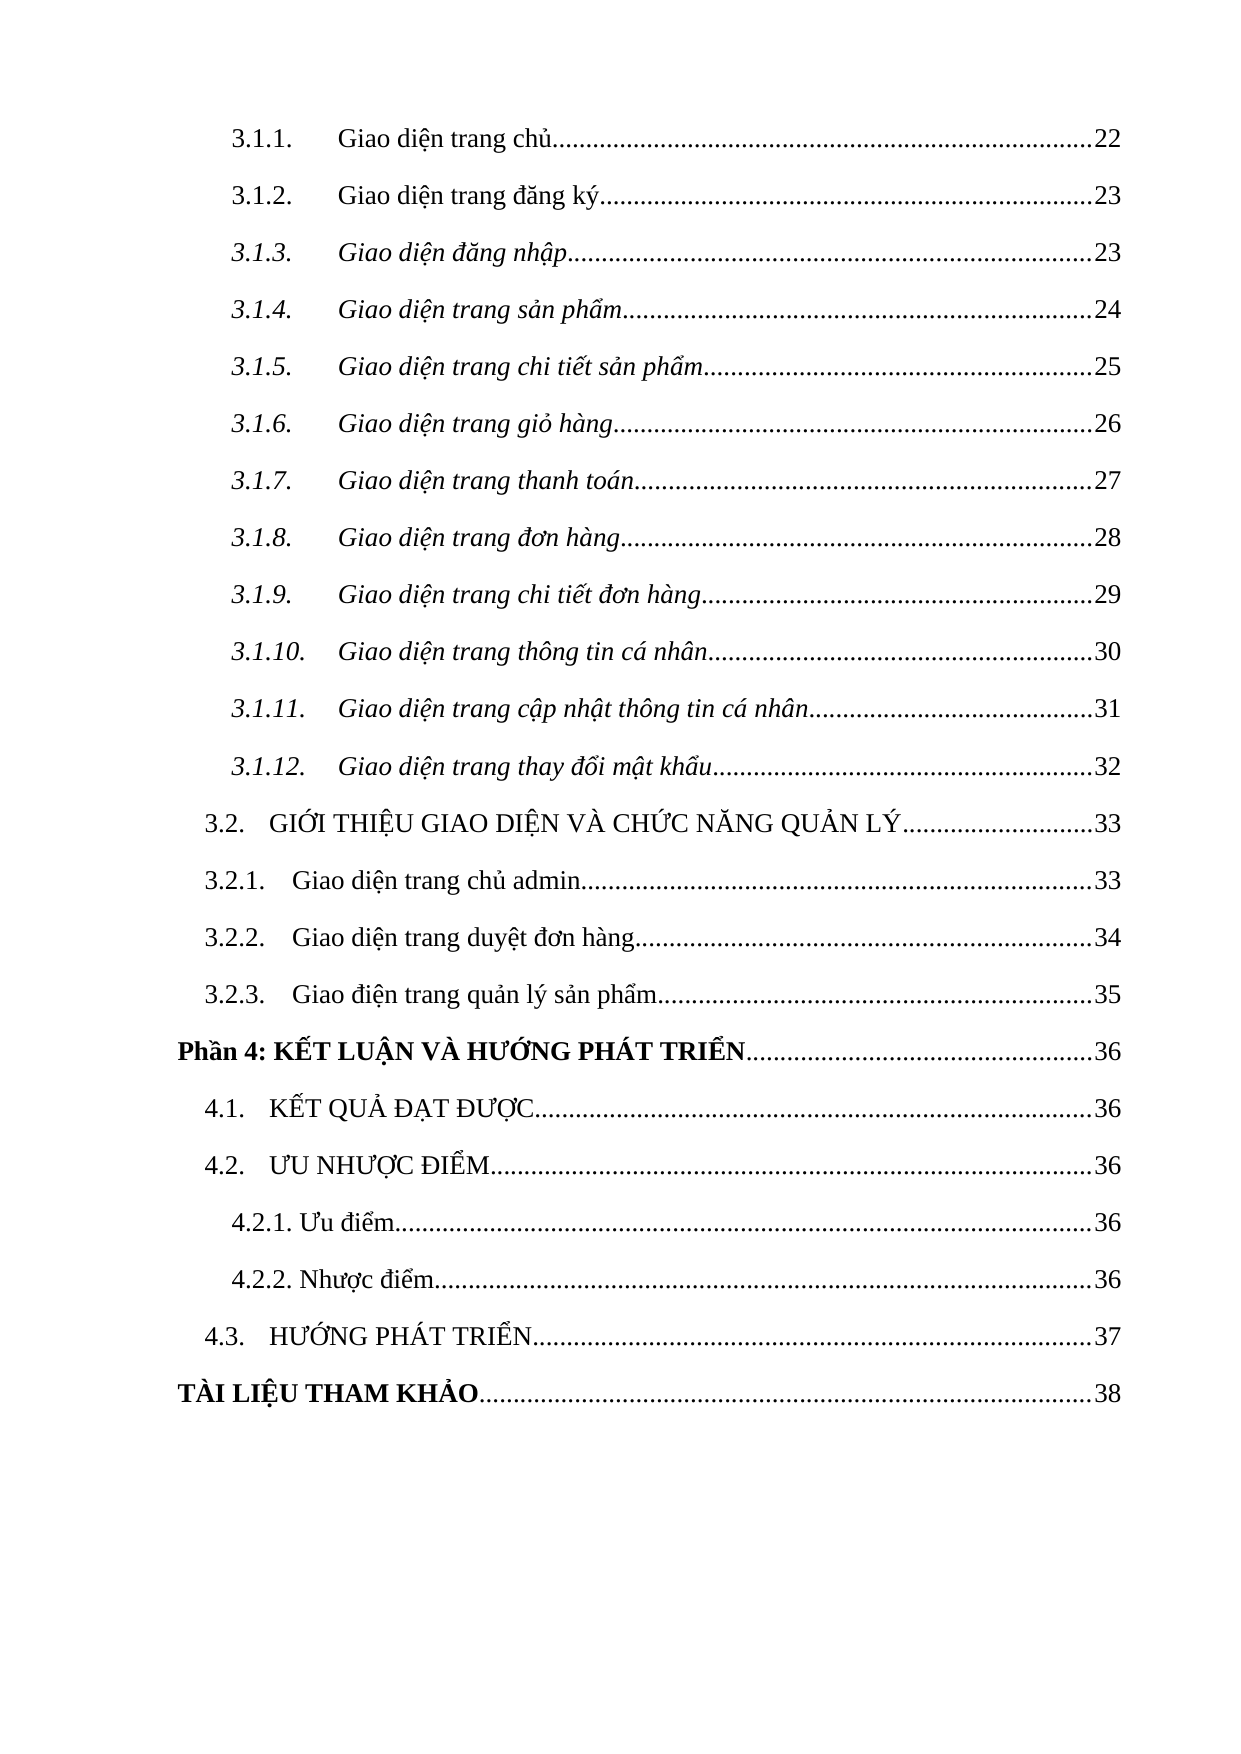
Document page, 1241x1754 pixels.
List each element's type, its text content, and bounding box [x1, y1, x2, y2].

text 3.1.1. Giao diện trang chủ 22 [231, 122, 1122, 153]
text 3.1.2. Giao diện trang đăng ký 23 [231, 179, 1122, 210]
text 4.2.2. Nhược điểm 36 [231, 1263, 1122, 1294]
text 3.1.5. Giao diện trang chi tiết sản phẩm 25 [231, 350, 1122, 381]
text Phần 4: KẾT LUẬN VÀ HƯỚNG PHÁT TRIỂN 36 [177, 1035, 1122, 1066]
text 3.1.11. Giao diện trang cập nhật thông tin cá nhân 31 [231, 692, 1122, 724]
text 3.2.3. Giao điện trang quản lý sản phẩm 35 [204, 978, 1122, 1009]
text 3.1.10. Giao diện trang thông tin cá nhân 30 [231, 635, 1122, 667]
text 3.1.9. Giao diện trang chi tiết đơn hàng 29 [231, 578, 1122, 609]
text 3.1.12. Giao diện trang thay đổi mật khẩu 32 [231, 749, 1122, 781]
text 3.2.2. Giao diện trang duyệt đơn hàng 34 [204, 921, 1122, 952]
text 4.2.1. Ưu điểm 36 [231, 1206, 1122, 1237]
text 3.1.7. Giao diện trang thanh toán 27 [231, 464, 1122, 495]
text TÀI LIỆU THAM KHẢO 38 [177, 1377, 1122, 1409]
text 3.2. GIỚI THIỆU GIAO DIỆN VÀ CHỨC NĂNG QUẢN LÝ 33 [204, 807, 1122, 838]
text 3.1.6. Giao diện trang giỏ hàng 26 [231, 407, 1122, 438]
text 4.2. ƯU NHƯỢC ĐIỂM 36 [204, 1149, 1122, 1180]
text 4.1. KẾT QUẢ ĐẠT ĐƯỢC 36 [204, 1092, 1122, 1123]
text 3.1.3. Giao diện đăng nhập 23 [231, 236, 1122, 267]
text 4.3. HƯỚNG PHÁT TRIỂN 37 [204, 1320, 1122, 1352]
text 3.2.1. Giao diện trang chủ admin 33 [204, 864, 1122, 895]
text 3.1.4. Giao diện trang sản phẩm 24 [231, 293, 1122, 324]
text 3.1.8. Giao diện trang đơn hàng 28 [231, 521, 1122, 552]
